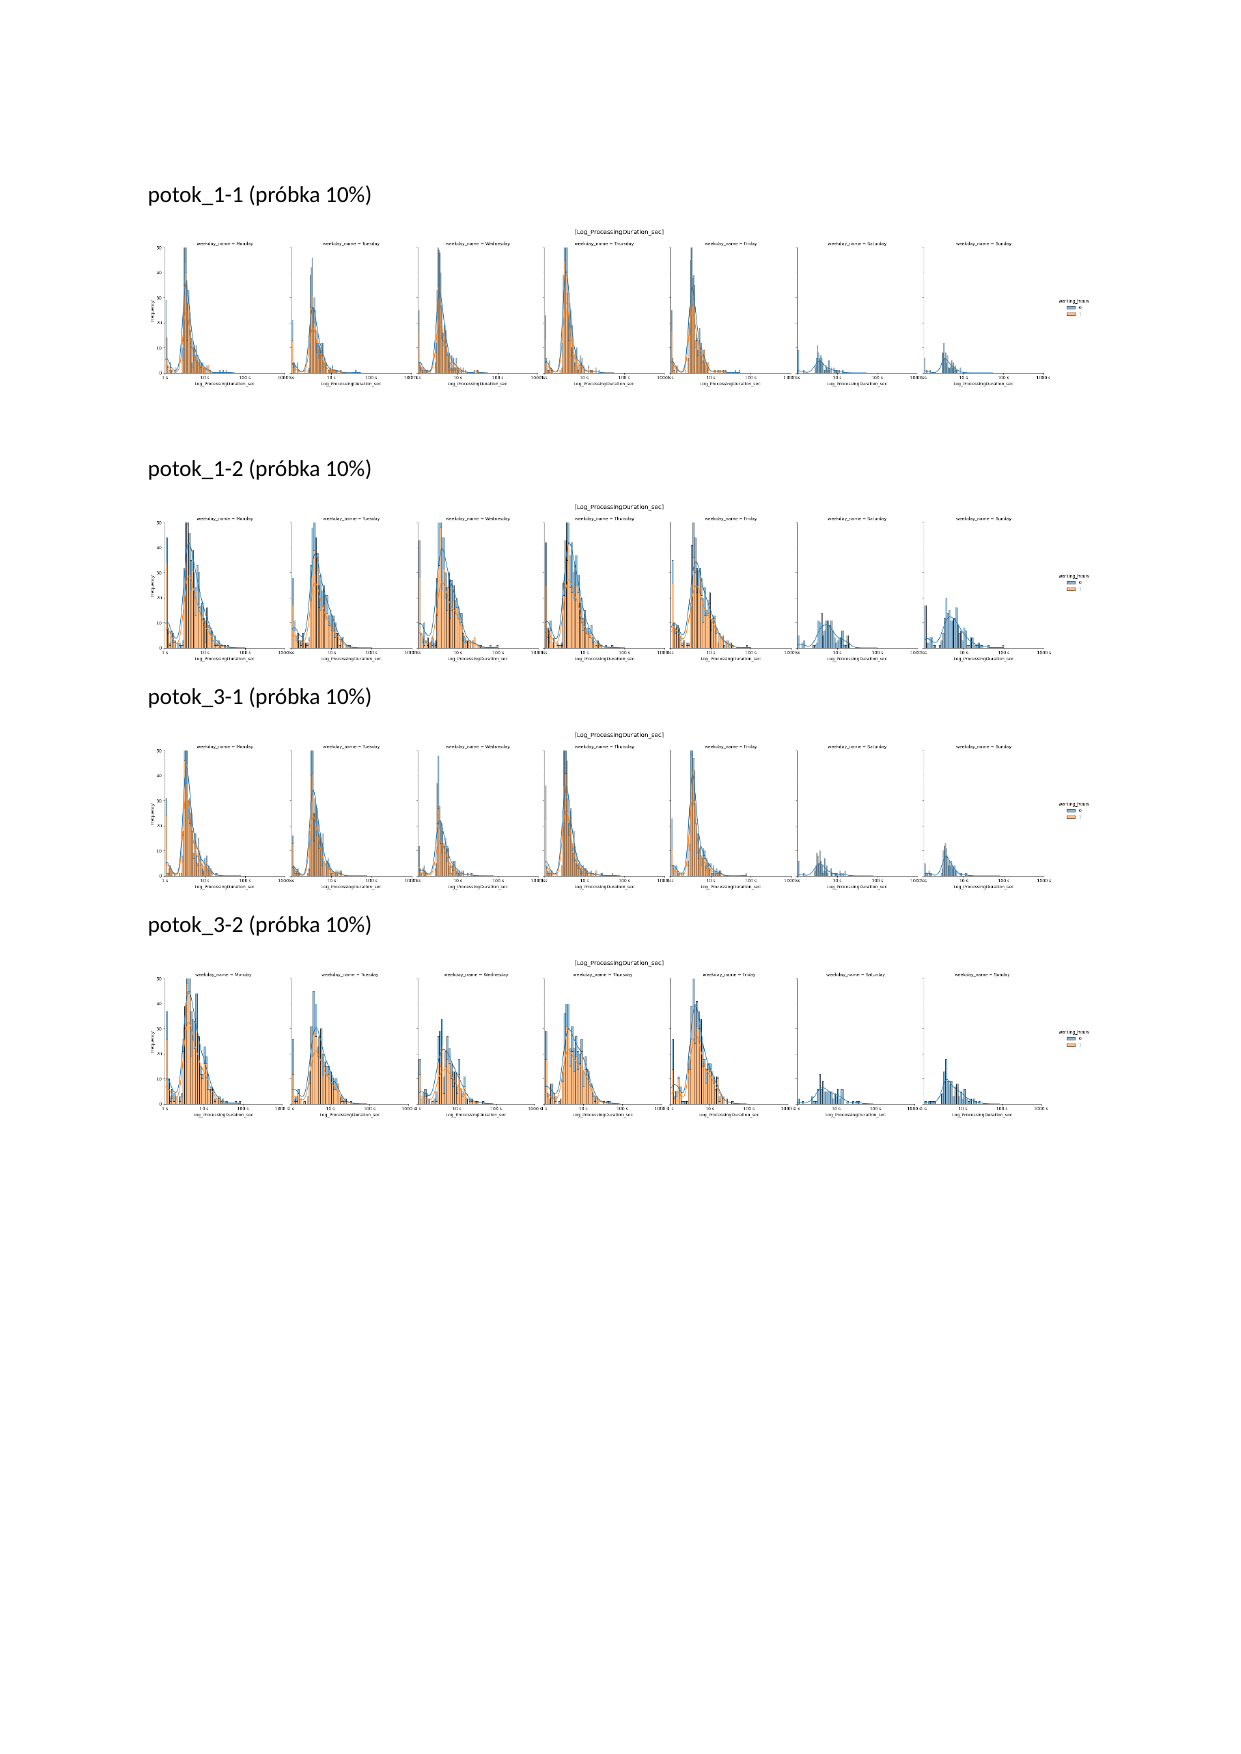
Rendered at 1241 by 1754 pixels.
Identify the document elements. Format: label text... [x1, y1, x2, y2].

picture [147, 226, 1093, 389]
text potok_1-1 (próbka 10%) [148, 180, 1093, 208]
picture [147, 729, 1093, 892]
text potok_3-1 (próbka 10%) [148, 682, 1093, 711]
picture [147, 957, 1093, 1120]
text potok_1-2 (próbka 10%) [148, 454, 1093, 483]
picture [147, 501, 1093, 664]
text potok_3-2 (próbka 10%) [148, 910, 1093, 938]
